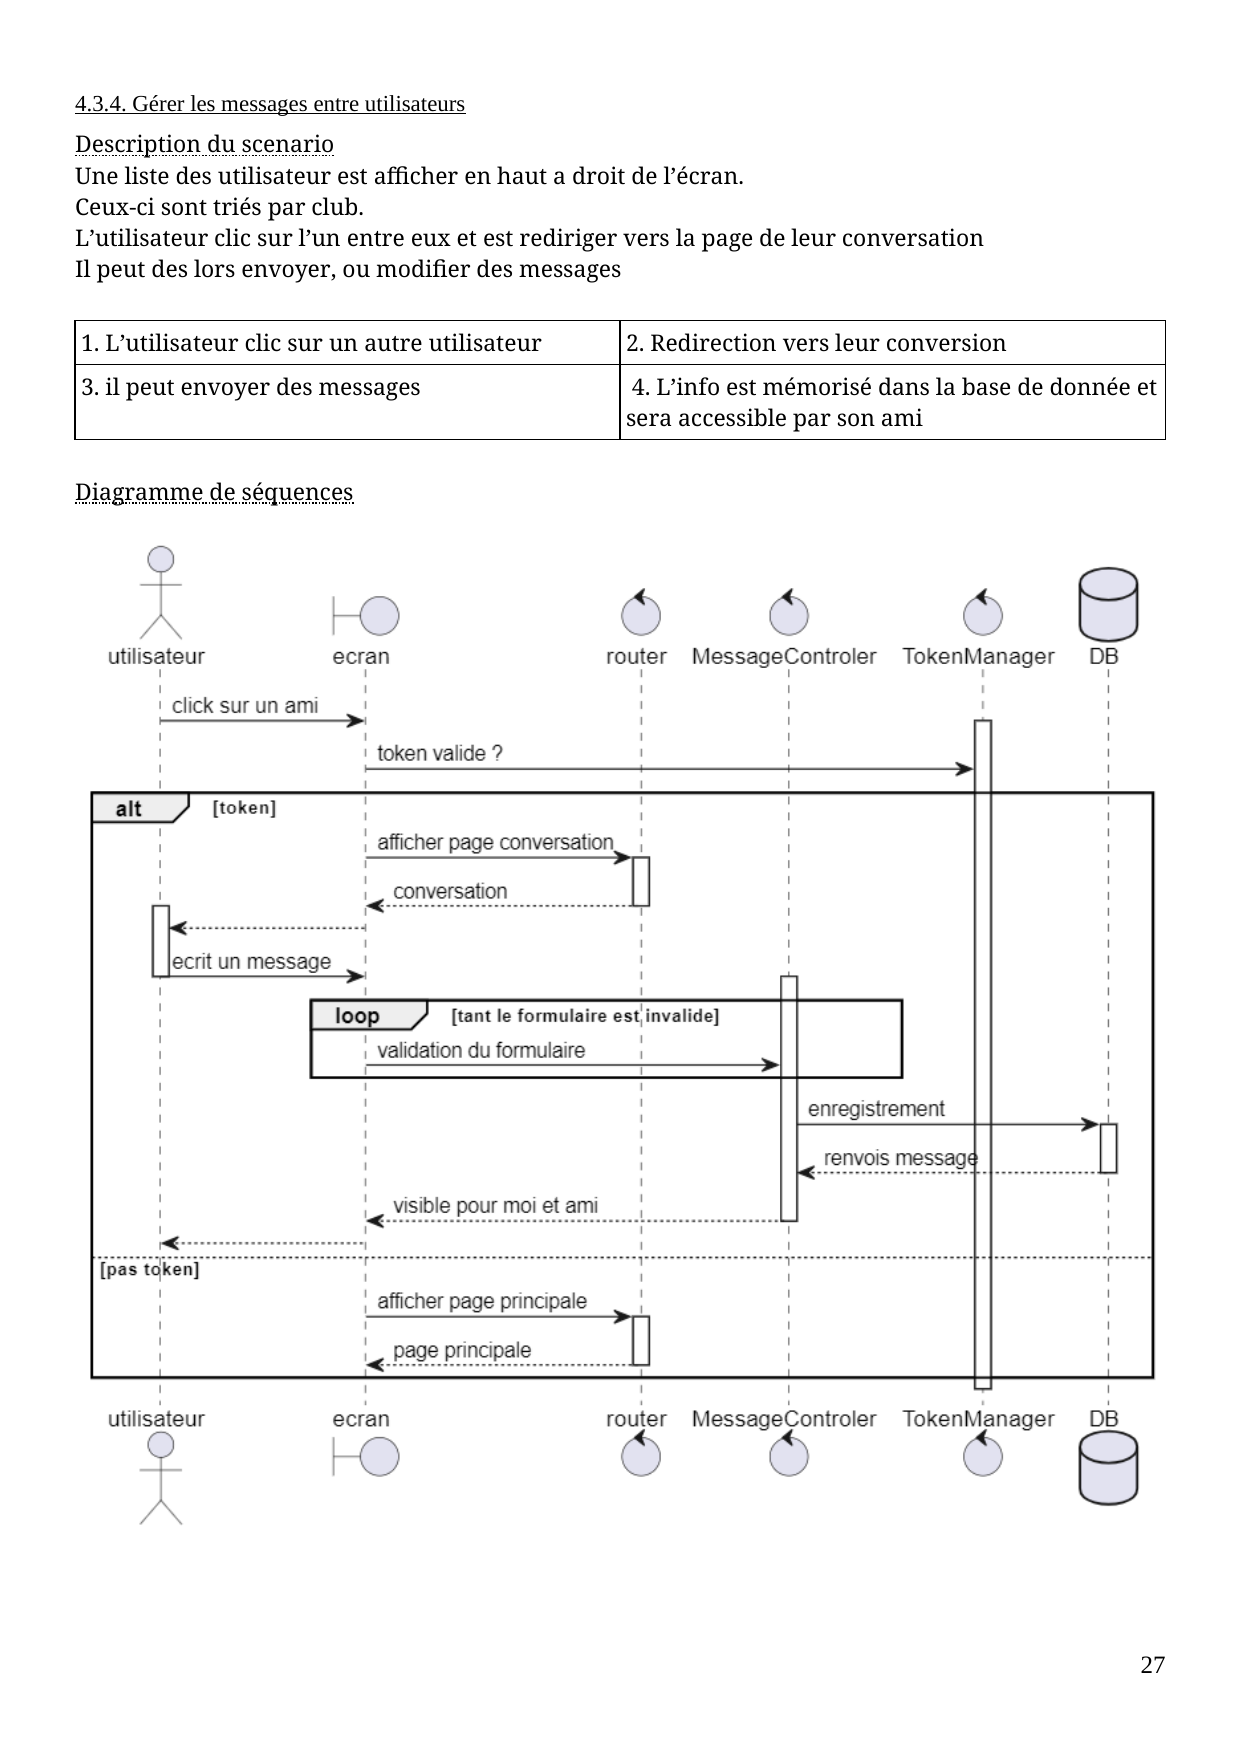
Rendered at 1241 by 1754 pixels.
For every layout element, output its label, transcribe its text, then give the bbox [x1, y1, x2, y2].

table_header 1. L’utilisateur clic sur un autre utilisateur [76, 321, 619, 364]
table_cell 3. il peut envoyer des messages [76, 365, 619, 439]
text L’utilisateur clic sur l’un entre eux et est rediriger vers la page de leur conversation [75, 222, 1165, 253]
text Description du scenario [75, 128, 1165, 160]
table_header 2. Redirection vers leur conversion [621, 321, 1165, 364]
table_cell 4. L’info est mémorisé dans la base de donnée et sera accessible par son ami [621, 365, 1165, 439]
text Il peut des lors envoyer, ou modifier des messages [75, 253, 1165, 285]
picture [84, 542, 1157, 1526]
text Diagramme de séquences [75, 476, 1165, 507]
text Ceux-ci sont triés par club. [75, 191, 1165, 222]
subtitle 4.3.4. Gérer les messages entre utilisateurs [75, 89, 1165, 116]
text Une liste des utilisateur est afficher en haut a droit de l’écran. [75, 160, 1165, 191]
